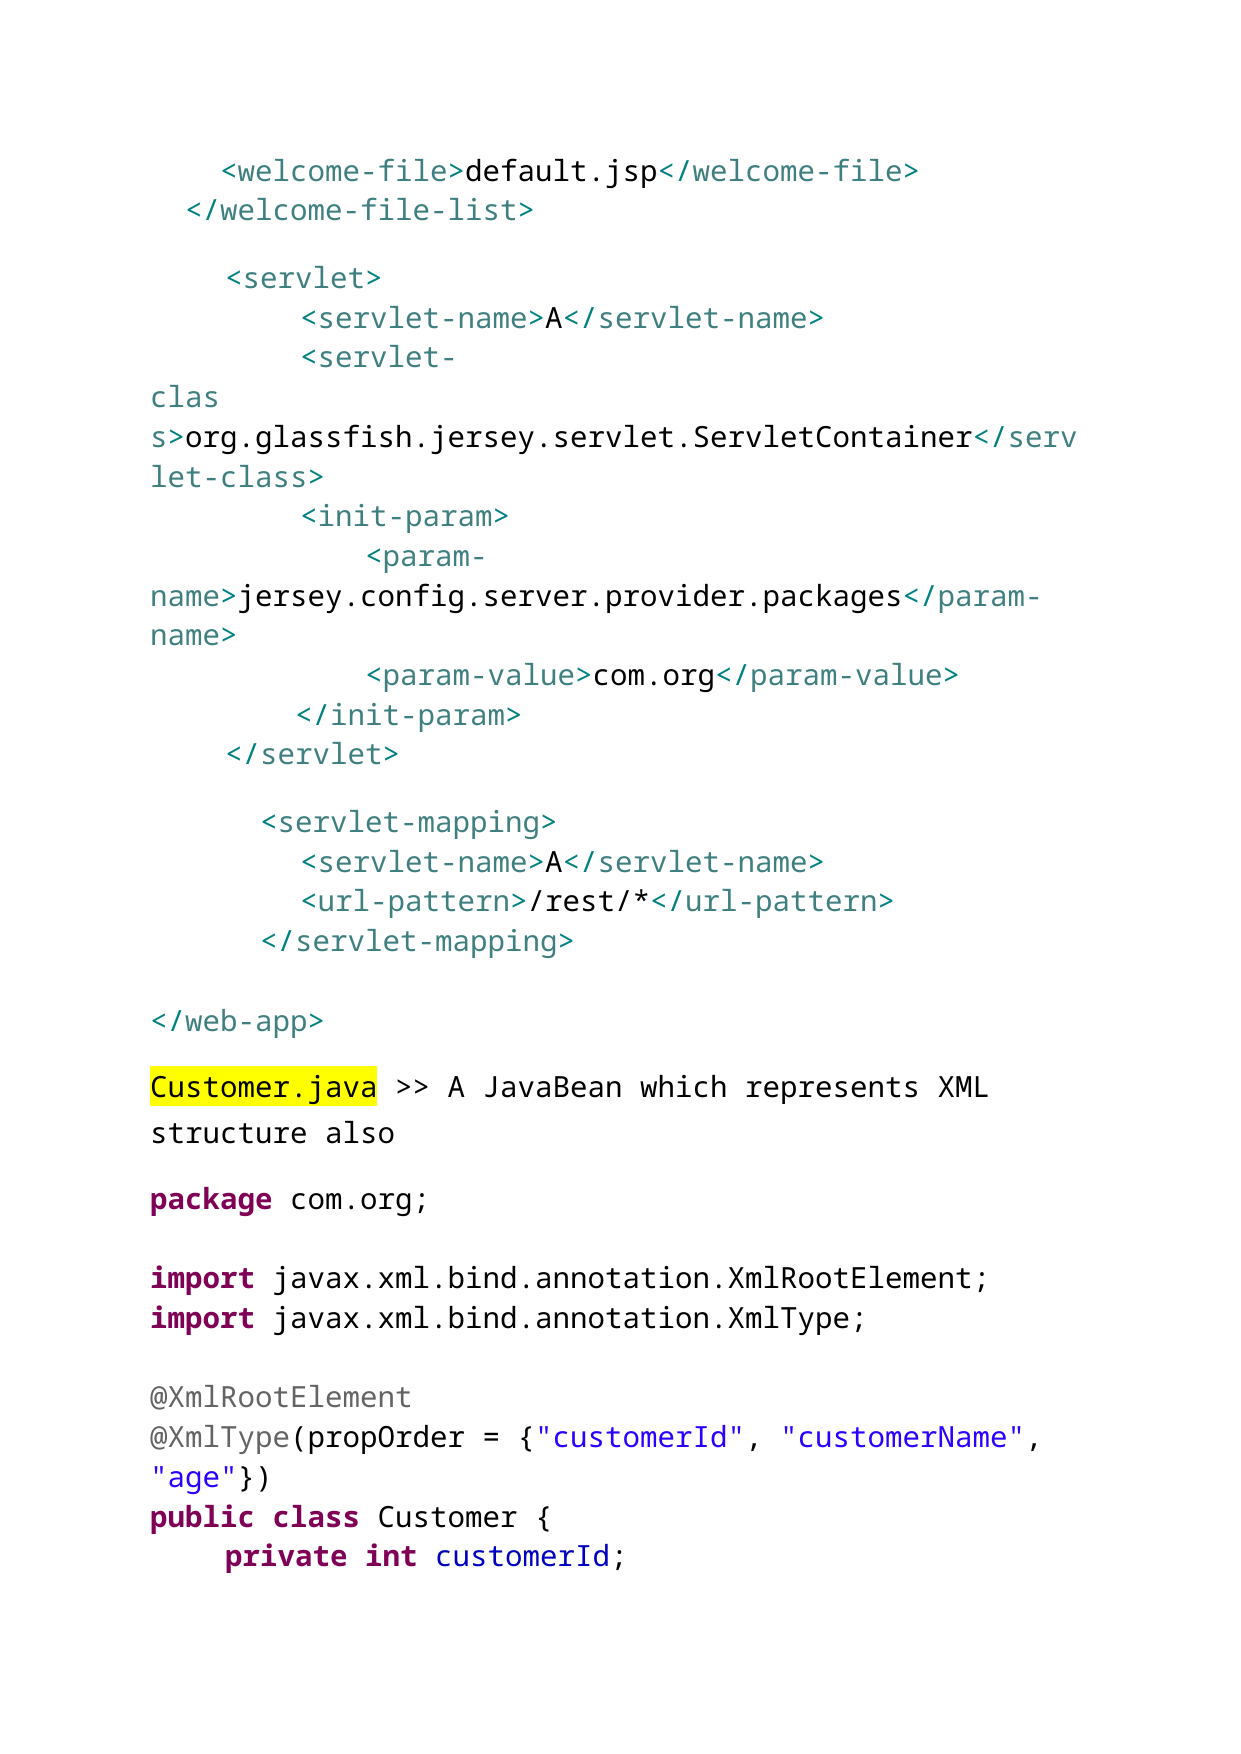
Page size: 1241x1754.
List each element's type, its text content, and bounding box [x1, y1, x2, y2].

text @XmlType(propOrder = {"customerId", "customerName", "age"}) [150, 1416, 1090, 1496]
text </welcome-file-list> [150, 190, 1090, 229]
text </init-param> [150, 694, 1090, 734]
text <servlet-name>A</servlet-name> [150, 841, 1090, 881]
text public class Customer { [150, 1496, 1090, 1536]
text <param-name>jersey.config.server.provider.packages</param-name> [150, 535, 1090, 654]
text </servlet> [150, 734, 1090, 773]
text </servlet-mapping> [150, 920, 1090, 960]
text @XmlRootElement [150, 1377, 1090, 1416]
text import javax.xml.bind.annotation.XmlType; [150, 1297, 1090, 1337]
text private int customerId; [150, 1536, 1090, 1575]
text <init-param> [150, 496, 1090, 535]
text <welcome-file>default.jsp</welcome-file> [150, 150, 1090, 190]
text <param-value>com.org</param-value> [150, 654, 1090, 694]
text <servlet-name>A</servlet-name> [150, 297, 1090, 337]
text package com.org; [150, 1178, 1090, 1218]
text <url-pattern>/rest/*</url-pattern> [150, 881, 1090, 920]
text <servlet> [150, 257, 1090, 297]
text import javax.xml.bind.annotation.XmlRootElement; [150, 1258, 1090, 1297]
text <servlet-class>org.glassfish.jersey.servlet.ServletContainer</servlet-class> [150, 337, 1090, 496]
text Customer.java >> A JavaBean which represents XML structure also [150, 1066, 1090, 1152]
text </web-app> [150, 1000, 1090, 1039]
text <servlet-mapping> [150, 801, 1090, 841]
